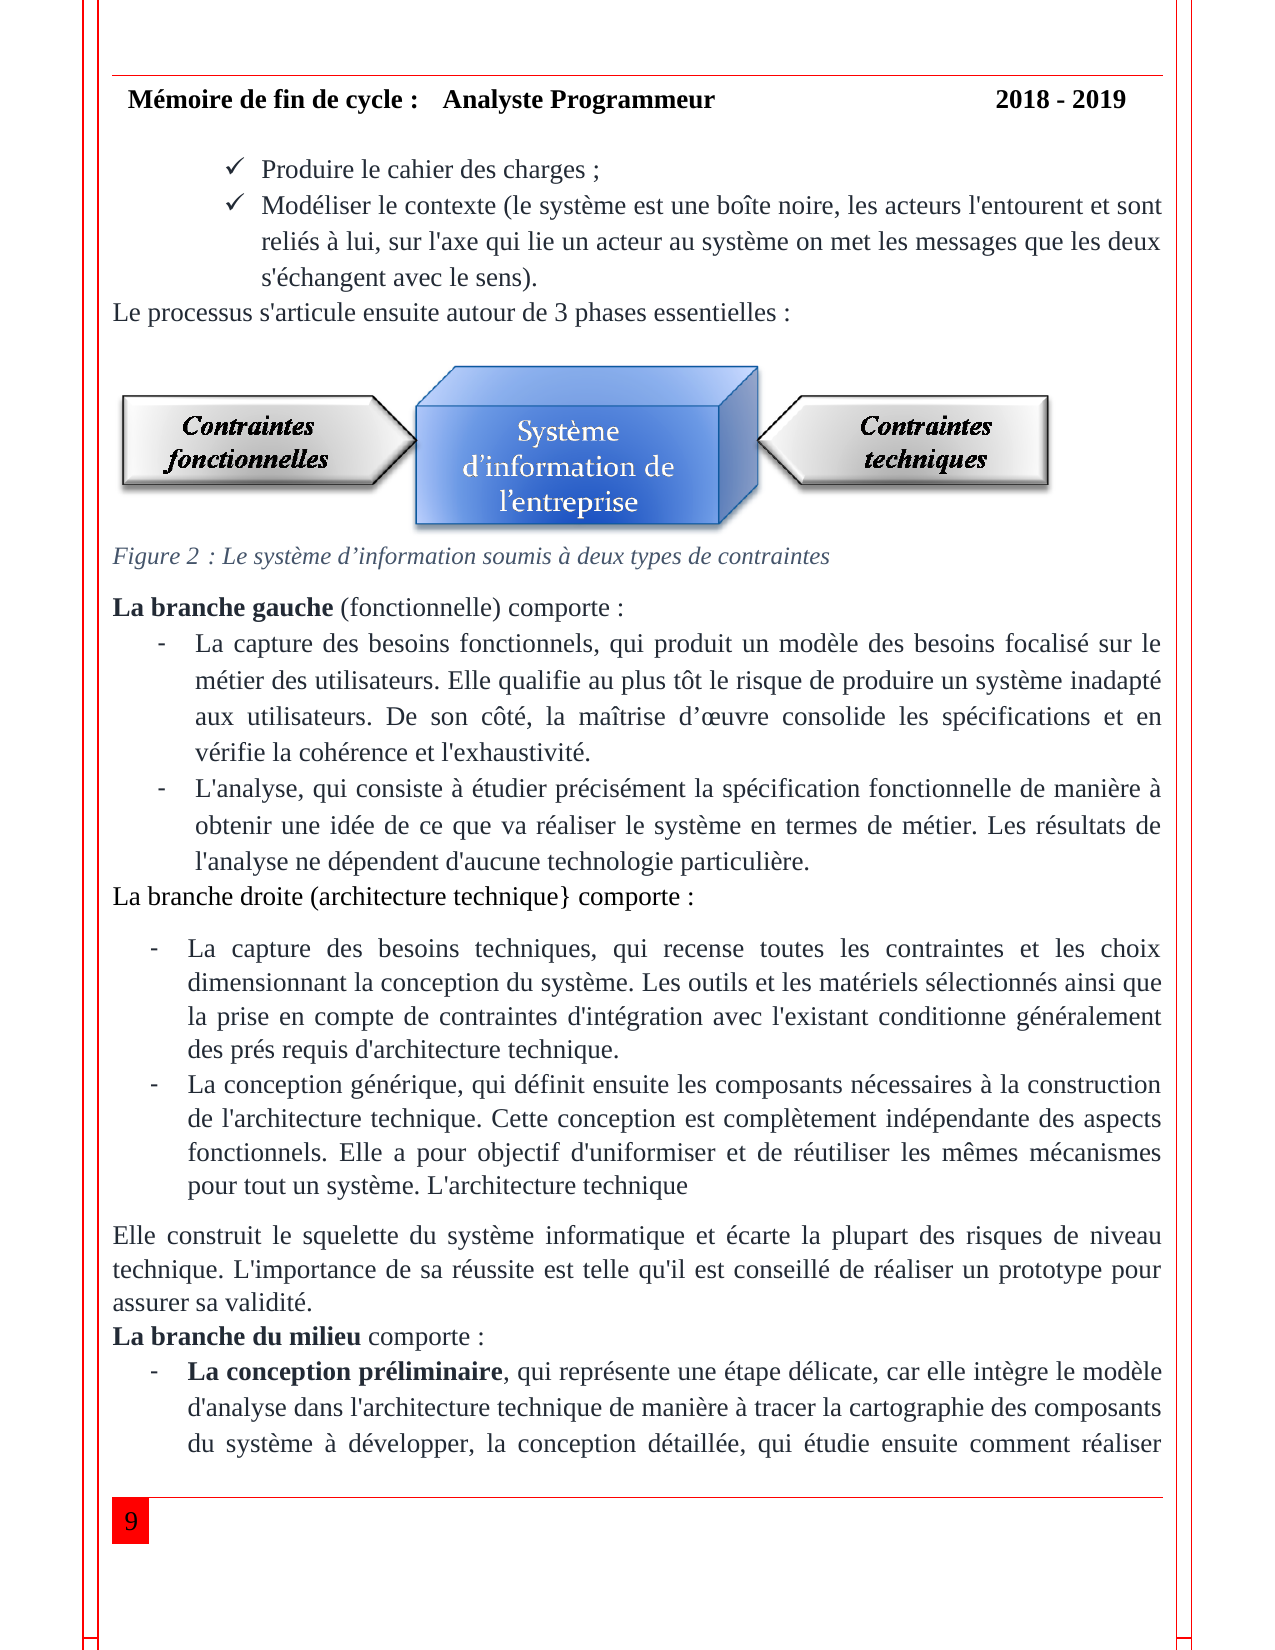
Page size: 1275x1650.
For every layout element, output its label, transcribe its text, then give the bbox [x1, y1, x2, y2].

list La capture des besoins fonctionnels, qui produit un modèle des besoins focalisé sur le métier des utilisateurs. Elle qualifie au plus tôt le risque de produire un système inadapté aux utilisateurs. De son côté, la maîtrise d’œuvre consolide les spécifications et en vérifie la cohérence et l'exhaustivité. [157, 627, 1163, 767]
list L'analyse, qui consiste à étudier précisément la spécification fonctionnelle de manière à obtenir une idée de ce que va réaliser le système en termes de métier. Les résultats de l'analyse ne dépendent d'aucune technologie particulière. [157, 771, 1163, 876]
text La branche du milieu comporte : [112, 1320, 1163, 1351]
list Modéliser le contexte (le système est une boîte noire, les acteurs l'entourent et sont reliés à lui, sur l'axe qui lie un acteur au système on met les messages que les deux s'échangent avec le sens). [223, 189, 1163, 292]
text Le processus s'articule ensuite autour de 3 phases essentielles : [112, 297, 1163, 328]
text La branche gauche (fonctionnelle) comporte : [112, 591, 1163, 622]
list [150, 1354, 1163, 1458]
text Figure 2 : Le système d’information soumis à deux types de contraintes [112, 541, 1163, 570]
list Produire le cahier des charges ; [223, 153, 1163, 184]
text Elle construit le squelette du système informatique et écarte la plupart des risques de niveau technique. L'importance de sa réussite est telle qu'il est conseillé de réaliser un prototype pour assurer sa validité. [112, 1219, 1163, 1318]
picture [112, 361, 1058, 539]
